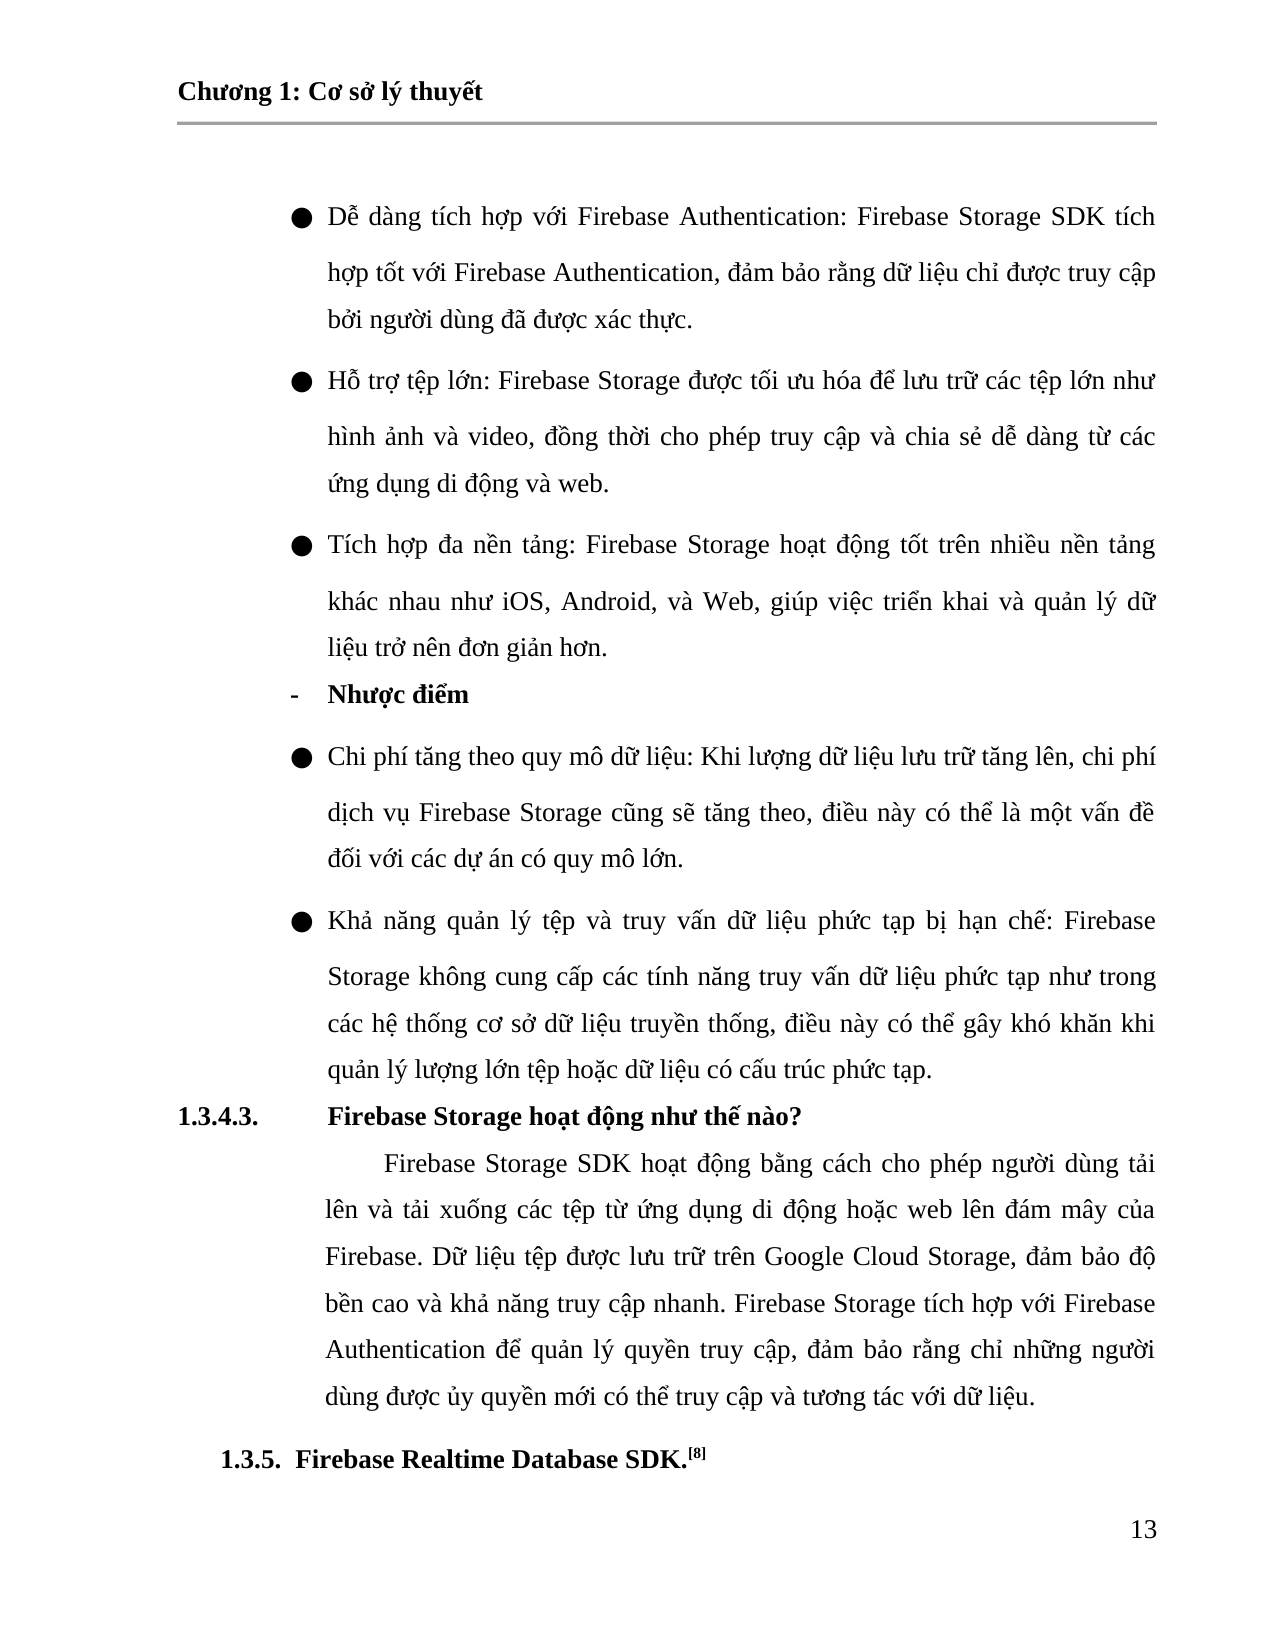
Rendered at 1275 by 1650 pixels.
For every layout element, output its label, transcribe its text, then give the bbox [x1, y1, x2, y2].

list Dễ dàng tích hợp với Firebase Authentication: Firebase Storage SDK tích hợp tốt với Firebase Authentication, đảm bảo rằng dữ liệu chỉ được truy cập bởi người dùng đã được xác thực. [290, 185, 1157, 334]
list Firebase Realtime Database SDK.[8] [220, 1443, 1157, 1475]
list Chi phí tăng theo quy mô dữ liệu: Khi lượng dữ liệu lưu trữ tăng lên, chi phí dịch vụ Firebase Storage cũng sẽ tăng theo, điều này có thể là một vấn đề đối với các dự án có quy mô lớn. [290, 725, 1157, 874]
list Firebase Storage hoạt động như thế nào? [177, 1100, 1157, 1131]
list Tích hợp đa nền tảng: Firebase Storage hoạt động tốt trên nhiều nền tảng khác nhau như iOS, Android, và Web, giúp việc triển khai và quản lý dữ liệu trở nên đơn giản hơn. [290, 514, 1157, 663]
list Hỗ trợ tệp lớn: Firebase Storage được tối ưu hóa để lưu trữ các tệp lớn như hình ảnh và video, đồng thời cho phép truy cập và chia sẻ dễ dàng từ các ứng dụng di động và web. [290, 349, 1157, 498]
list Khả năng quản lý tệp và truy vấn dữ liệu phức tạp bị hạn chế: Firebase Storage không cung cấp các tính năng truy vấn dữ liệu phức tạp như trong các hệ thống cơ sở dữ liệu truyền thống, điều này có thể gây khó khăn khi quản lý lượng lớn tệp hoặc dữ liệu có cấu trúc phức tạp. [290, 889, 1157, 1085]
text Firebase Storage SDK hoạt động bằng cách cho phép người dùng tải lên và tải xuống các tệp từ ứng dụng di động hoặc web lên đám mây của Firebase. Dữ liệu tệp được lưu trữ trên Google Cloud Storage, đảm bảo độ bền cao và khả năng truy cập nhanh. Firebase Storage tích hợp với Firebase Authentication để quản lý quyền truy cập, đảm bảo rằng chỉ những người dùng được ủy quyền mới có thể truy cập và tương tác với dữ liệu. [325, 1147, 1157, 1411]
list Nhược điểm [290, 678, 1157, 709]
